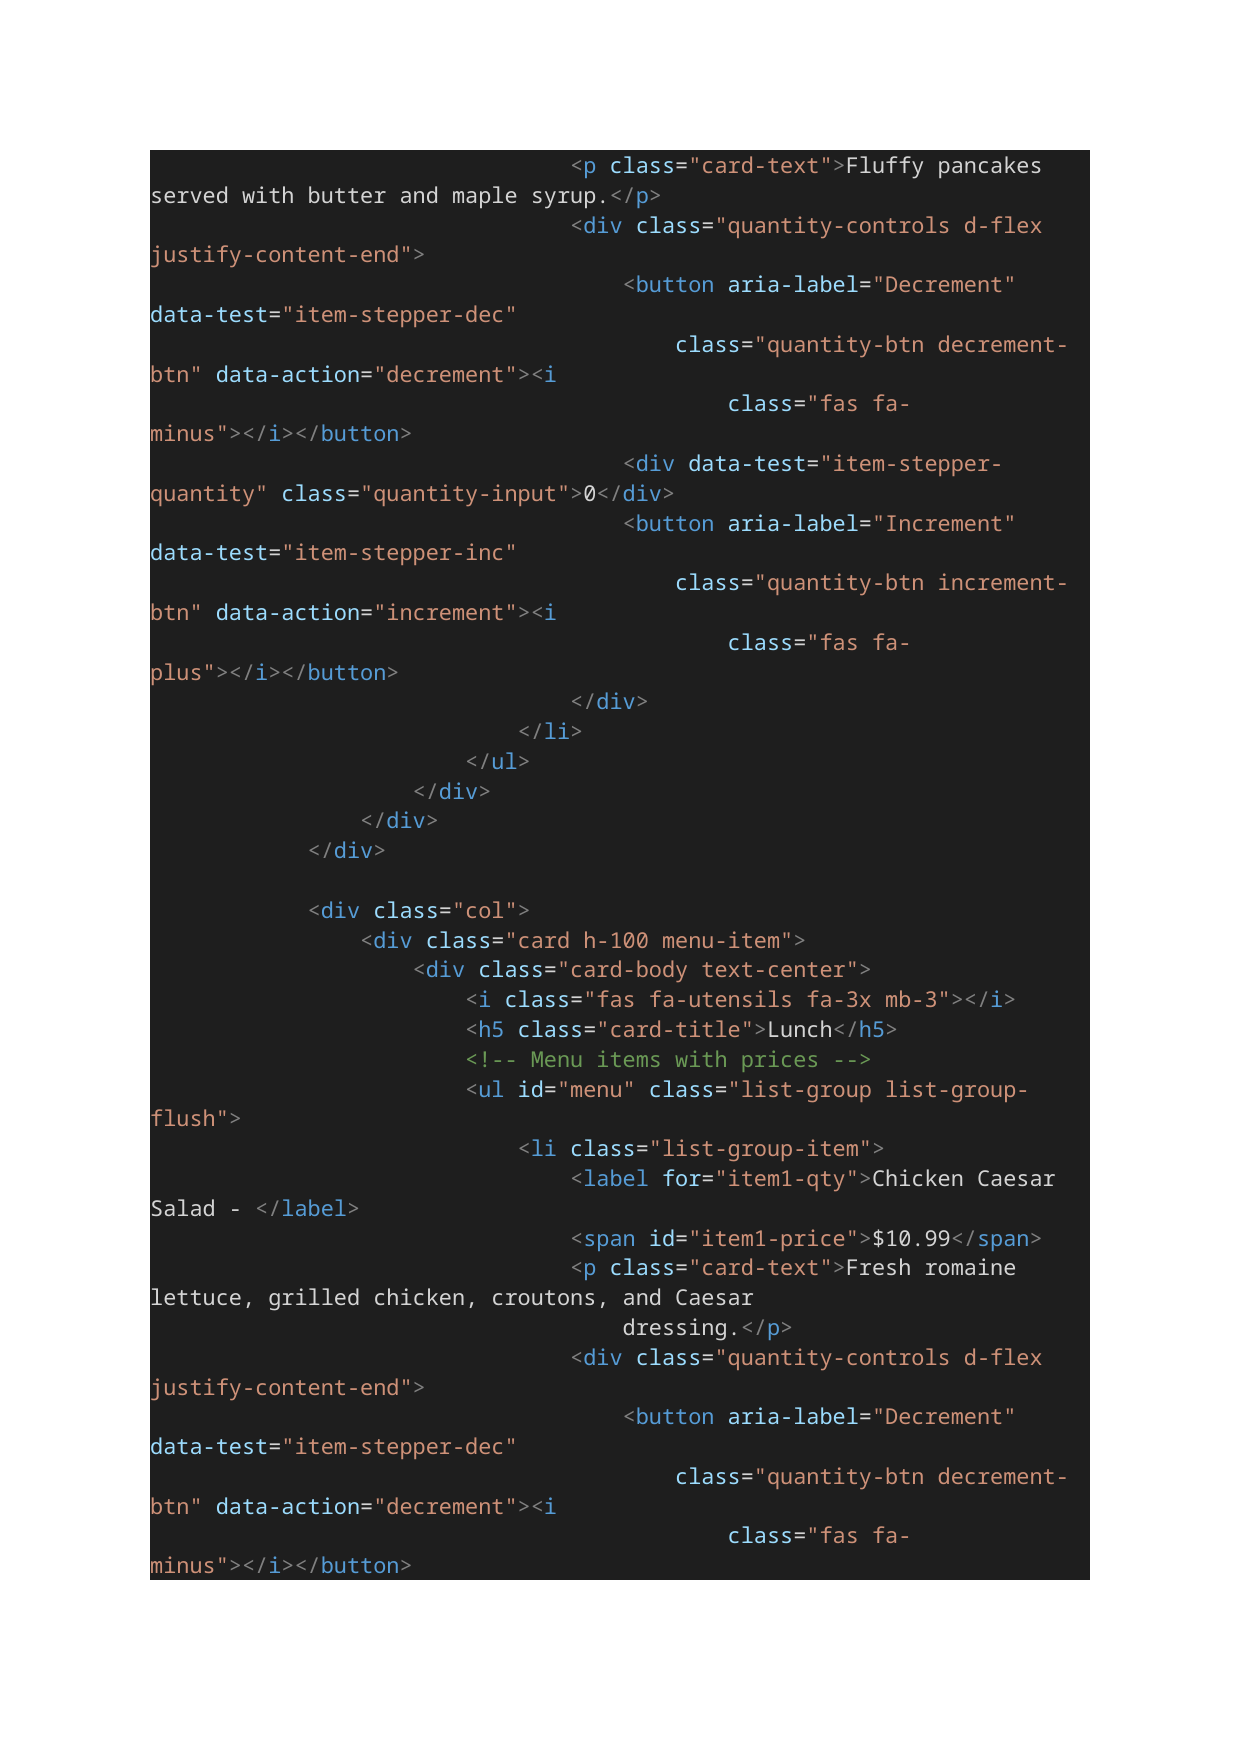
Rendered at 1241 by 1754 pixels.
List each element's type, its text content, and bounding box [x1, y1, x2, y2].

text class="quantity-btn increment-btn" data-action="increment"><i [150, 567, 1090, 627]
text <div class="col"> [150, 895, 1090, 924]
text </div> [150, 776, 1090, 805]
text </div> [150, 686, 1090, 716]
text <div class="quantity-controls d-flex justify-content-end"> [150, 209, 1090, 269]
text <div class="card h-100 menu-item"> [150, 924, 1090, 954]
text <label for="item1-qty">Chicken Caesar Salad - </label> [150, 1163, 1090, 1222]
text <div class="card-body text-center"> [150, 954, 1090, 984]
text class="fas fa-plus"></i></button> [150, 627, 1090, 686]
text <!-- Menu items with prices --> [150, 1044, 1090, 1073]
text class="quantity-btn decrement-btn" data-action="decrement"><i [150, 1461, 1090, 1520]
text <span id="item1-price">$10.99</span> [150, 1222, 1090, 1252]
text class="quantity-btn decrement-btn" data-action="decrement"><i [150, 329, 1090, 388]
text class="fas fa-minus"></i></button> [150, 388, 1090, 448]
text </ul> [150, 746, 1090, 776]
text <i class="fas fa-utensils fa-3x mb-3"></i> [150, 984, 1090, 1014]
text <div data-test="item-stepper-quantity" class="quantity-input">0</div> [150, 448, 1090, 507]
text dressing.</p> [150, 1312, 1090, 1342]
text <div class="quantity-controls d-flex justify-content-end"> [150, 1342, 1090, 1401]
text <button aria-label="Increment" data-test="item-stepper-inc" [150, 507, 1090, 567]
text <ul id="menu" class="list-group list-group-flush"> [150, 1073, 1090, 1133]
text class="fas fa-minus"></i></button> [150, 1520, 1090, 1580]
text <p class="card-text">Fresh romaine lettuce, grilled chicken, croutons, and Caesar [150, 1252, 1090, 1312]
text </div> [150, 805, 1090, 835]
text <button aria-label="Decrement" data-test="item-stepper-dec" [150, 269, 1090, 329]
text </li> [150, 716, 1090, 746]
text </div> [150, 835, 1090, 865]
text <p class="card-text">Fluffy pancakes served with butter and maple syrup.</p> [150, 150, 1090, 209]
text <button aria-label="Decrement" data-test="item-stepper-dec" [150, 1401, 1090, 1461]
text <h5 class="card-title">Lunch</h5> [150, 1014, 1090, 1044]
text <li class="list-group-item"> [150, 1133, 1090, 1163]
